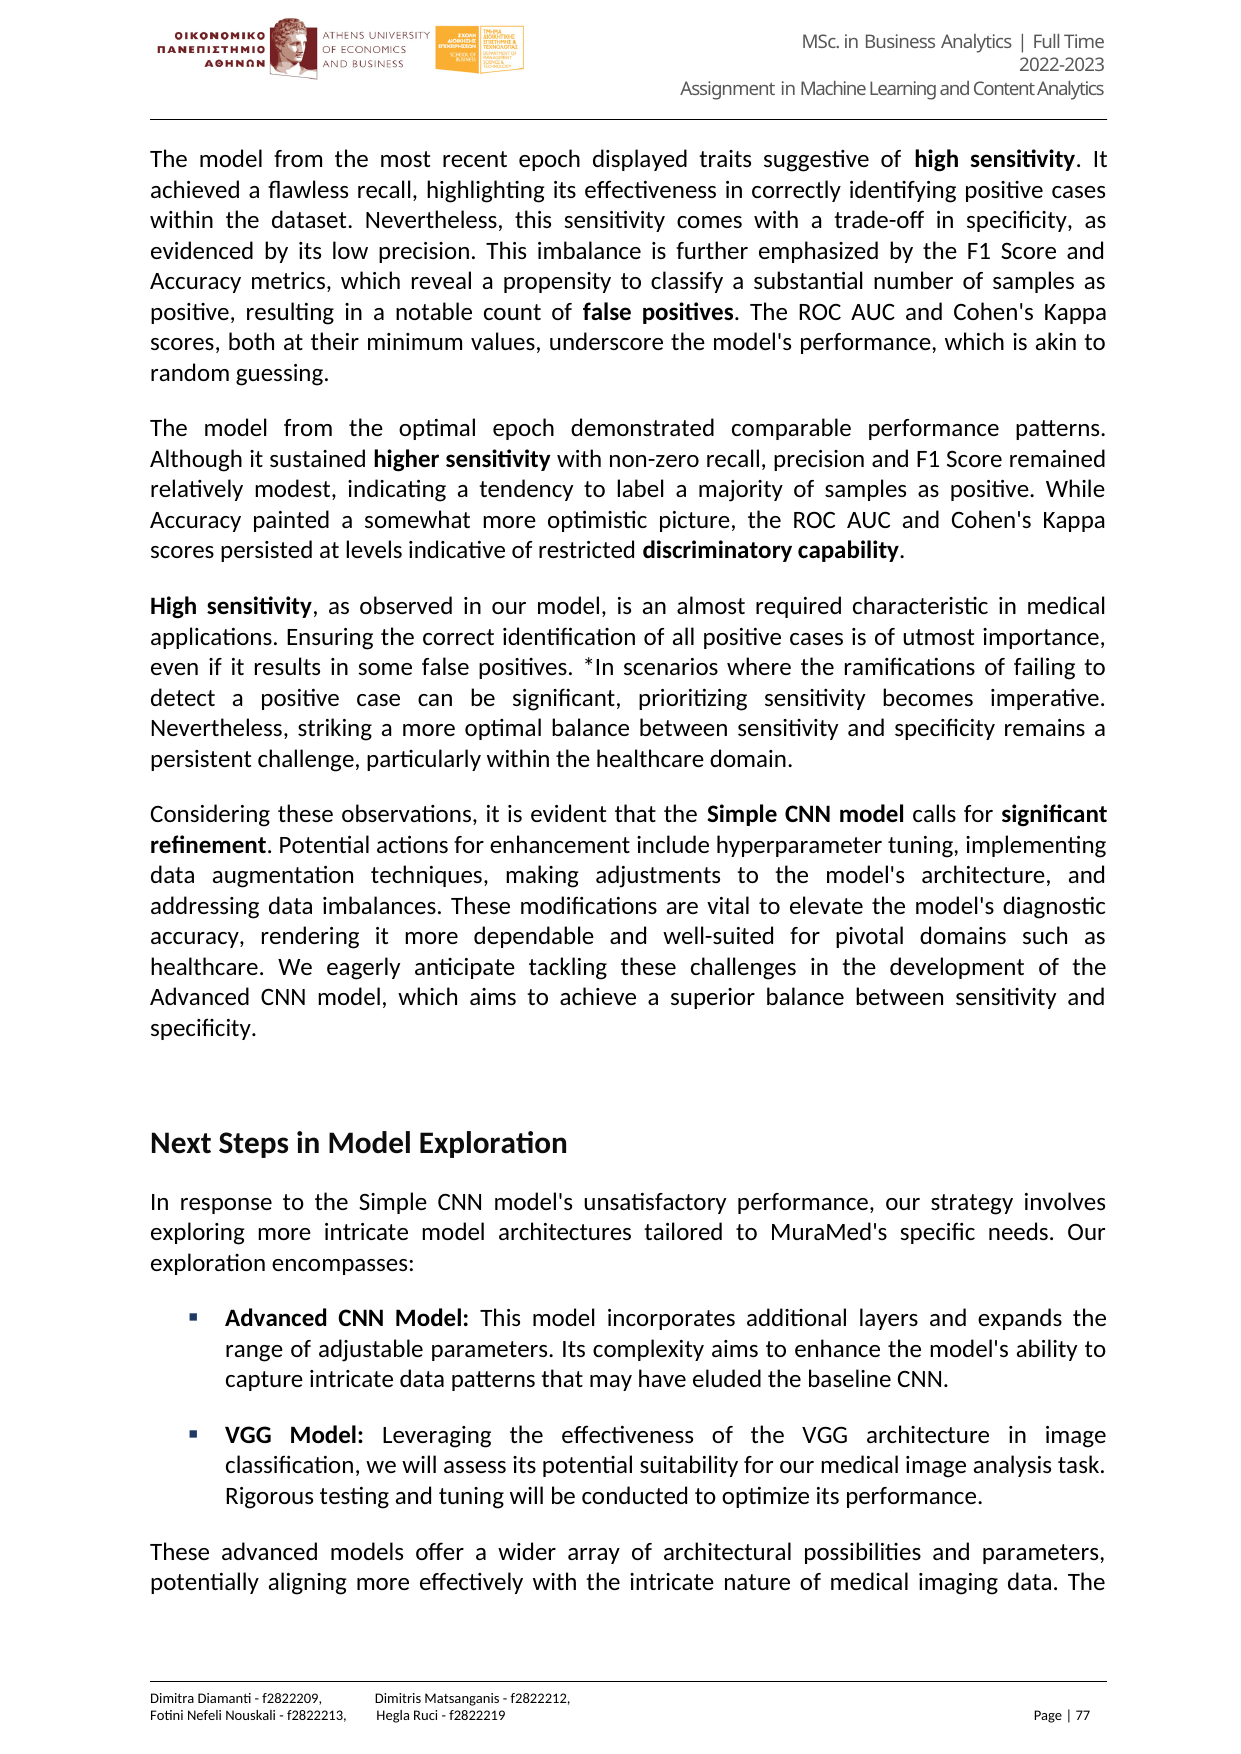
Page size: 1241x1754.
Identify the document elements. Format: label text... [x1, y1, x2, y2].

picture [151, 17, 526, 82]
list VGG Model: Leveraging the effectiveness of the VGG architecture in image classification, we will assess its potential suitability for our medical image analysis task. Rigorous testing and tuning will be conducted to optimize its performance. [187, 1419, 1107, 1511]
text The model from the most recent epoch displayed traits suggestive of high sensitivity. It achieved a flawless recall, highlighting its effectiveness in correctly identifying positive cases within the dataset. Nevertheless, this sensitivity comes with a trade-off in specificity, as evidenced by its low precision. This imbalance is further emphasized by the F1 Score and Accuracy metrics, which reveal a propensity to classify a substantial number of samples as positive, resulting in a notable count of false positives. The ROC AUC and Cohen's Kappa scores, both at their minimum values, underscore the model's performance, which is akin to random guessing. [150, 143, 1107, 387]
text The model from the optimal epoch demonstrated comparable performance patterns. Although it sustained higher sensitivity with non-zero recall, precision and F1 Score remained relatively modest, indicating a tendency to label a majority of samples as positive. While Accuracy painted a somewhat more optimistic picture, the ROC AUC and Cohen's Kappa scores persisted at levels indicative of restricted discriminatory capability. [150, 412, 1107, 565]
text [150, 1536, 1107, 1597]
subtitle Next Steps in Model Exploration [150, 1123, 1107, 1161]
text In response to the Simple CNN model's unsatisfactory performance, our strategy involves exploring more intricate model architectures tailored to MuraMed's specific needs. Our exploration encompasses: [150, 1186, 1107, 1278]
text Considering these observations, it is evident that the Simple CNN model calls for significant refinement. Potential actions for enhancement include hyperparameter tuning, implementing data augmentation techniques, making adjustments to the model's architecture, and addressing data imbalances. These modifications are vital to elevate the model's diagnostic accuracy, rendering it more dependable and well-suited for pivotal domains such as healthcare. We eagerly anticipate tackling these challenges in the development of the Advanced CNN model, which aims to achieve a superior balance between sensitivity and specificity. [150, 798, 1107, 1042]
list Advanced CNN Model: This model incorporates additional layers and expands the range of adjustable parameters. Its complexity aims to enhance the model's ability to capture intricate data patterns that may have eluded the baseline CNN. [187, 1303, 1107, 1394]
text High sensitivity, as observed in our model, is an almost required characteristic in medical applications. Ensuring the correct identification of all positive cases is of utmost importance, even if it results in some false positives. *In scenarios where the ramifications of failing to detect a positive case can be significant, prioritizing sensitivity becomes imperative. Nevertheless, striking a more optimal balance between sensitivity and specificity remains a persistent challenge, particularly within the healthcare domain. [150, 590, 1107, 773]
